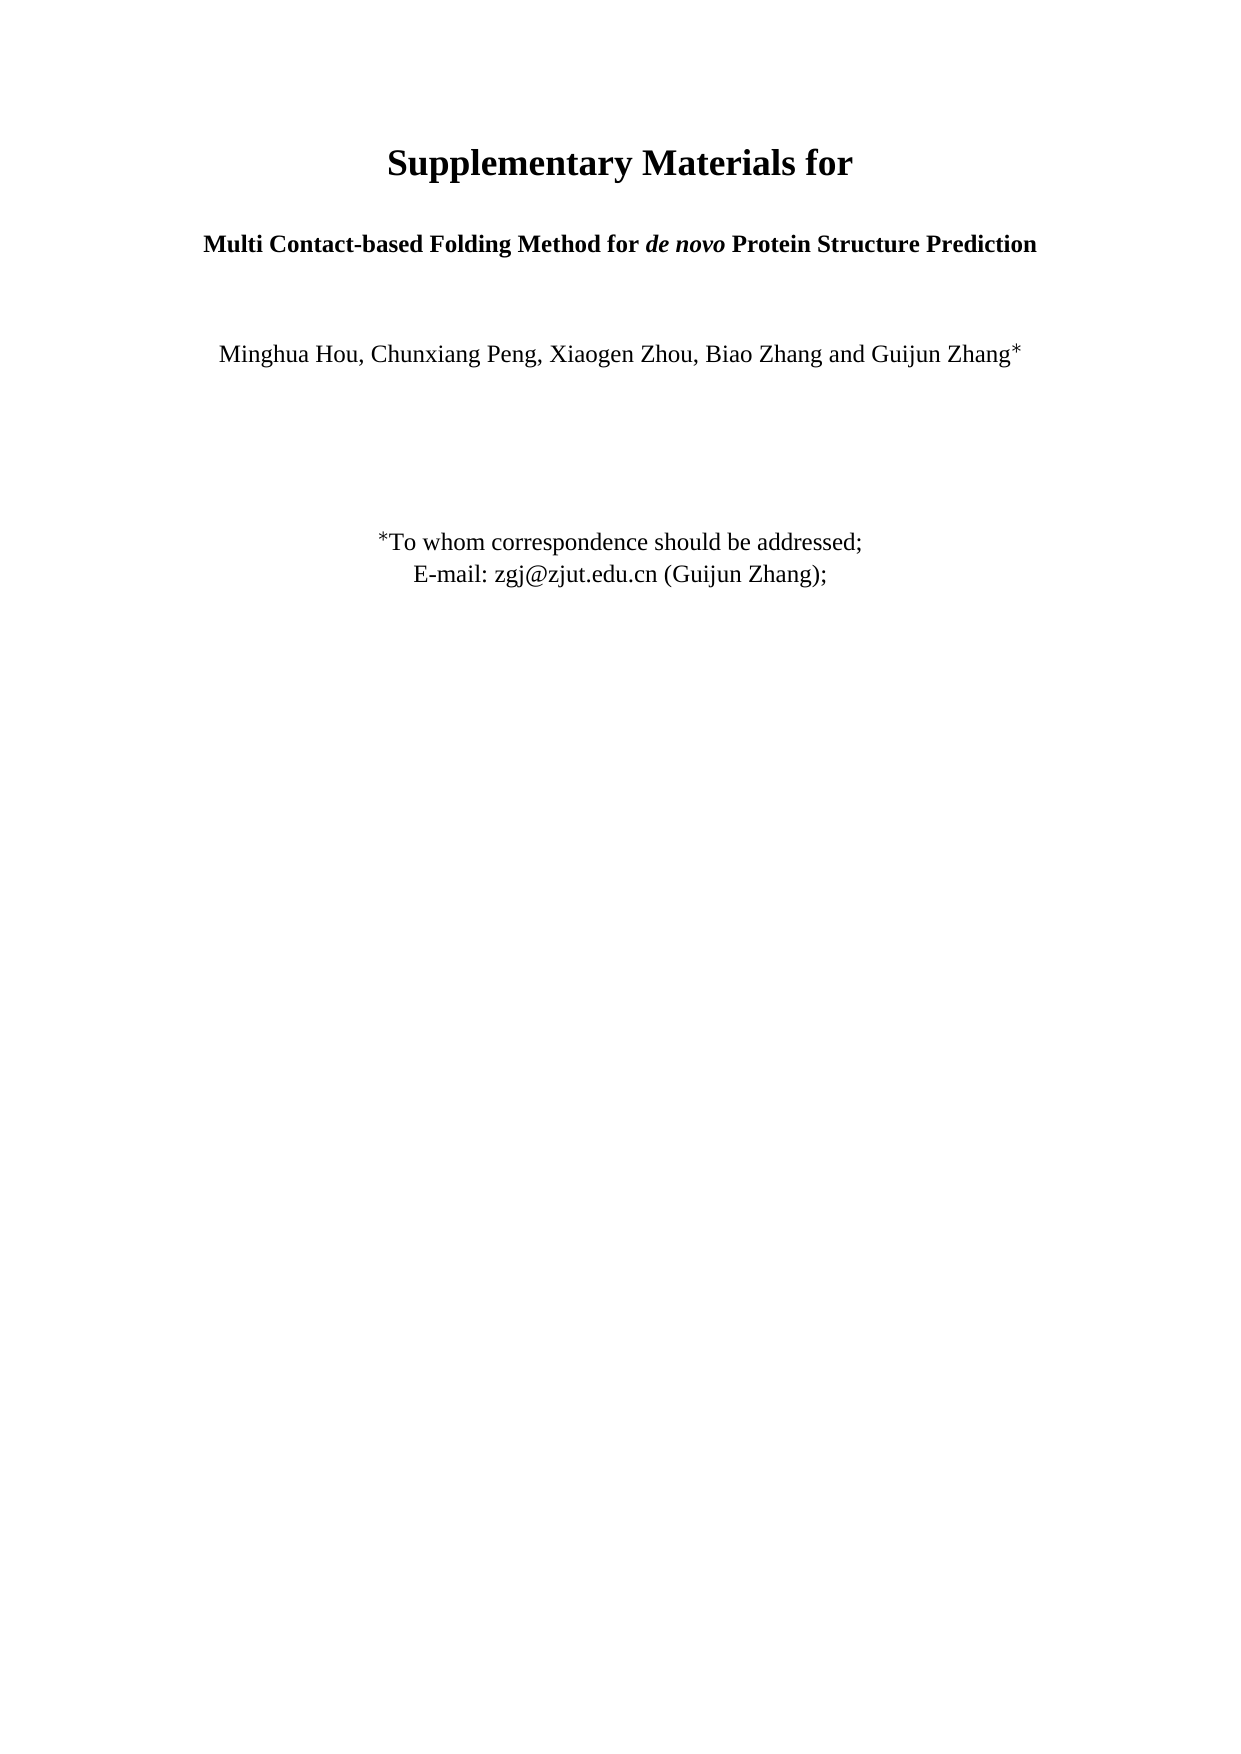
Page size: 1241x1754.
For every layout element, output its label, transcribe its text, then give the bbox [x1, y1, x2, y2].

text Supplementary Materials for [118, 129, 1122, 194]
text E-mail: zgj@zjut.edu.cn (Guijun Zhang); [118, 557, 1122, 589]
text Multi Contact-based Folding Method for de novo Protein Structure Prediction [118, 227, 1122, 259]
text Minghua Hou, Chunxiang Peng, Xiaogen Zhou, Biao Zhang and Guijun Zhang∗ [118, 337, 1122, 369]
text ∗To whom correspondence should be addressed; [118, 524, 1122, 557]
